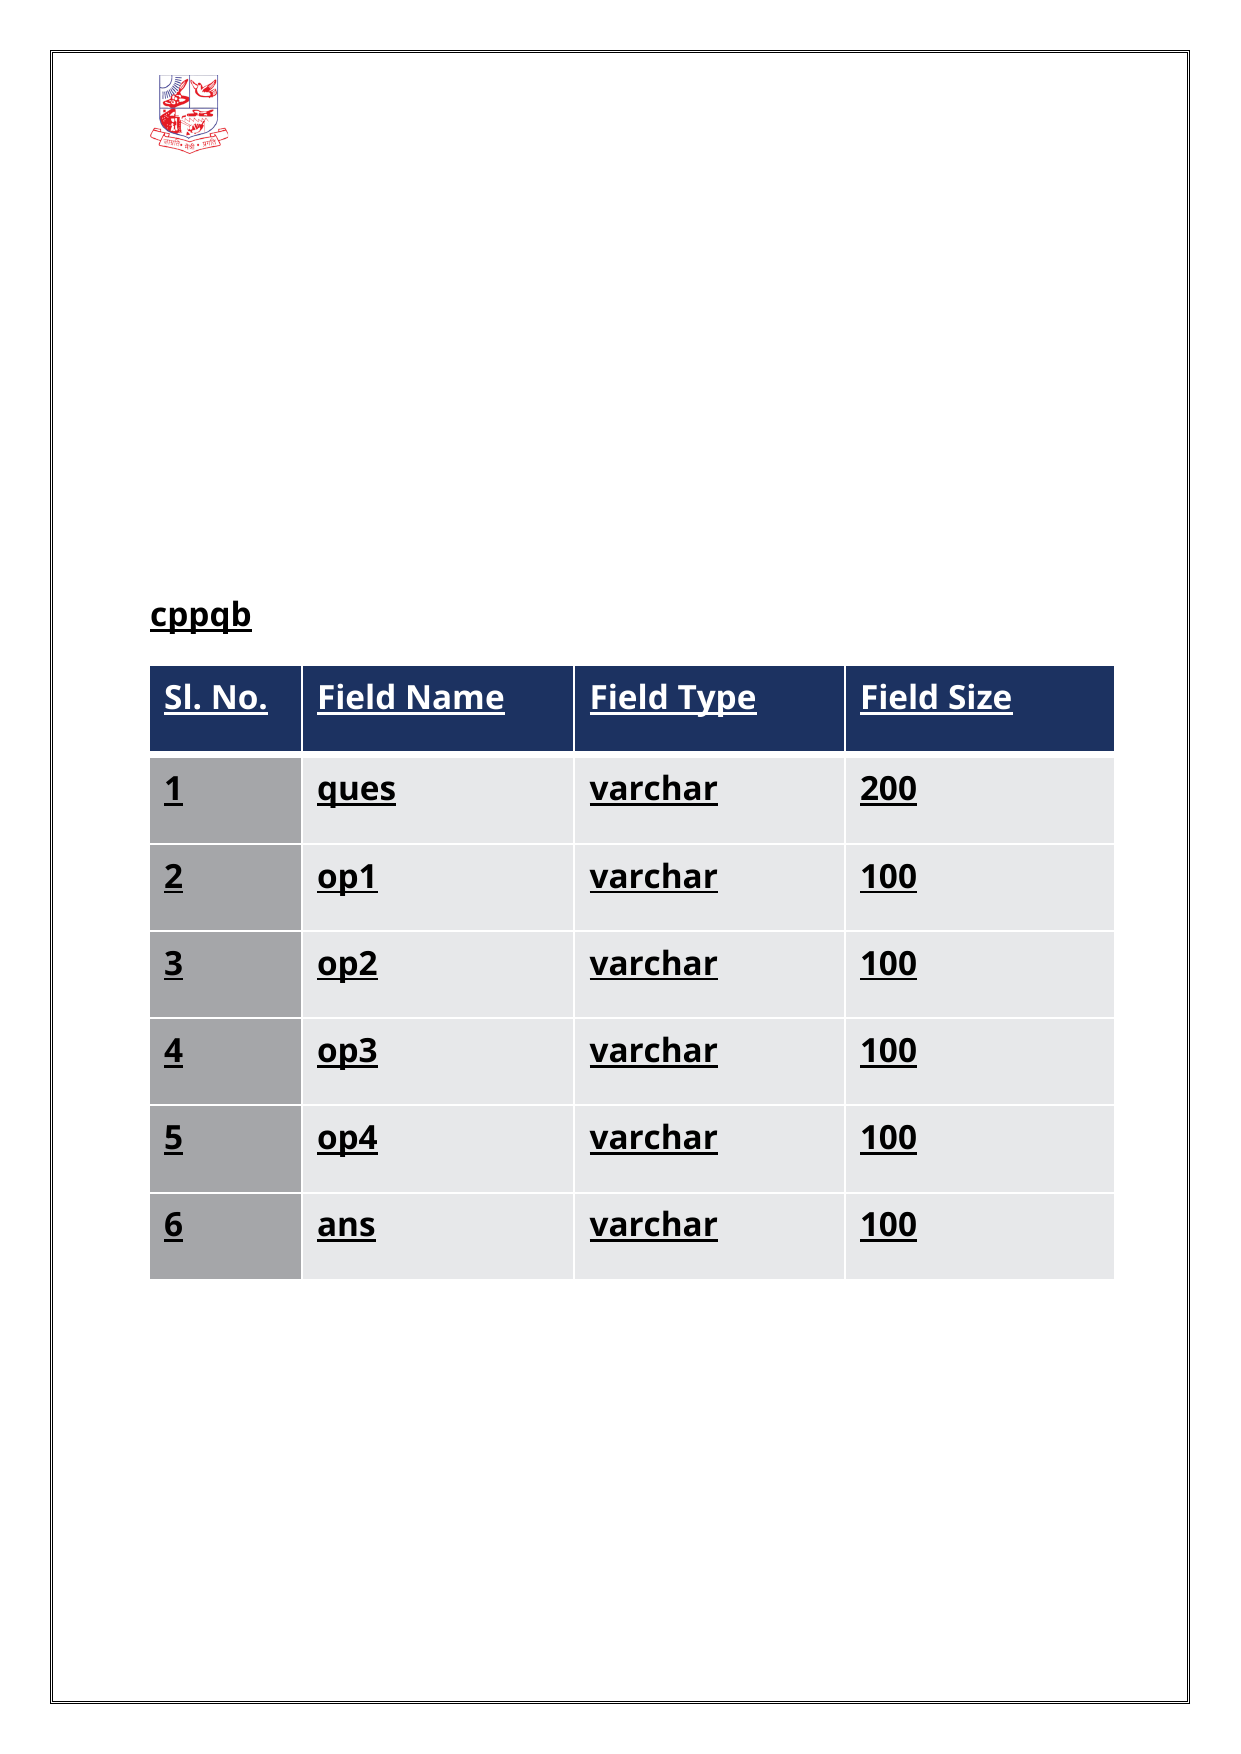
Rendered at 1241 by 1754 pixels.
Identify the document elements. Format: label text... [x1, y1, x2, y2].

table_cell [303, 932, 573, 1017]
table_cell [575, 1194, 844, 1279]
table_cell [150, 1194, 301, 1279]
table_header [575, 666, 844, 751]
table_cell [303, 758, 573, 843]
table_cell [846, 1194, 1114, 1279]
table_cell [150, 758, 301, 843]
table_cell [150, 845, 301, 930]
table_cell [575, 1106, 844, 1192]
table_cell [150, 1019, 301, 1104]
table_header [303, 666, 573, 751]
picture [150, 75, 229, 154]
text cppqb [150, 591, 1090, 637]
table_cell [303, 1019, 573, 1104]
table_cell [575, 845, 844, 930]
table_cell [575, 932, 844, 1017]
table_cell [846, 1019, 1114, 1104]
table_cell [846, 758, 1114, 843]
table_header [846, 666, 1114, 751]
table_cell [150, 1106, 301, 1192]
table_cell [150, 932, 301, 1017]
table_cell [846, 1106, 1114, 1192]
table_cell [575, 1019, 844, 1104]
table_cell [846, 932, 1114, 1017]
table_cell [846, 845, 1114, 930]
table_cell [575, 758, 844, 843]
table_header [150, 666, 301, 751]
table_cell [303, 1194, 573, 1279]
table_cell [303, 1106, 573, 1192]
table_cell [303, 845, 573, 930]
